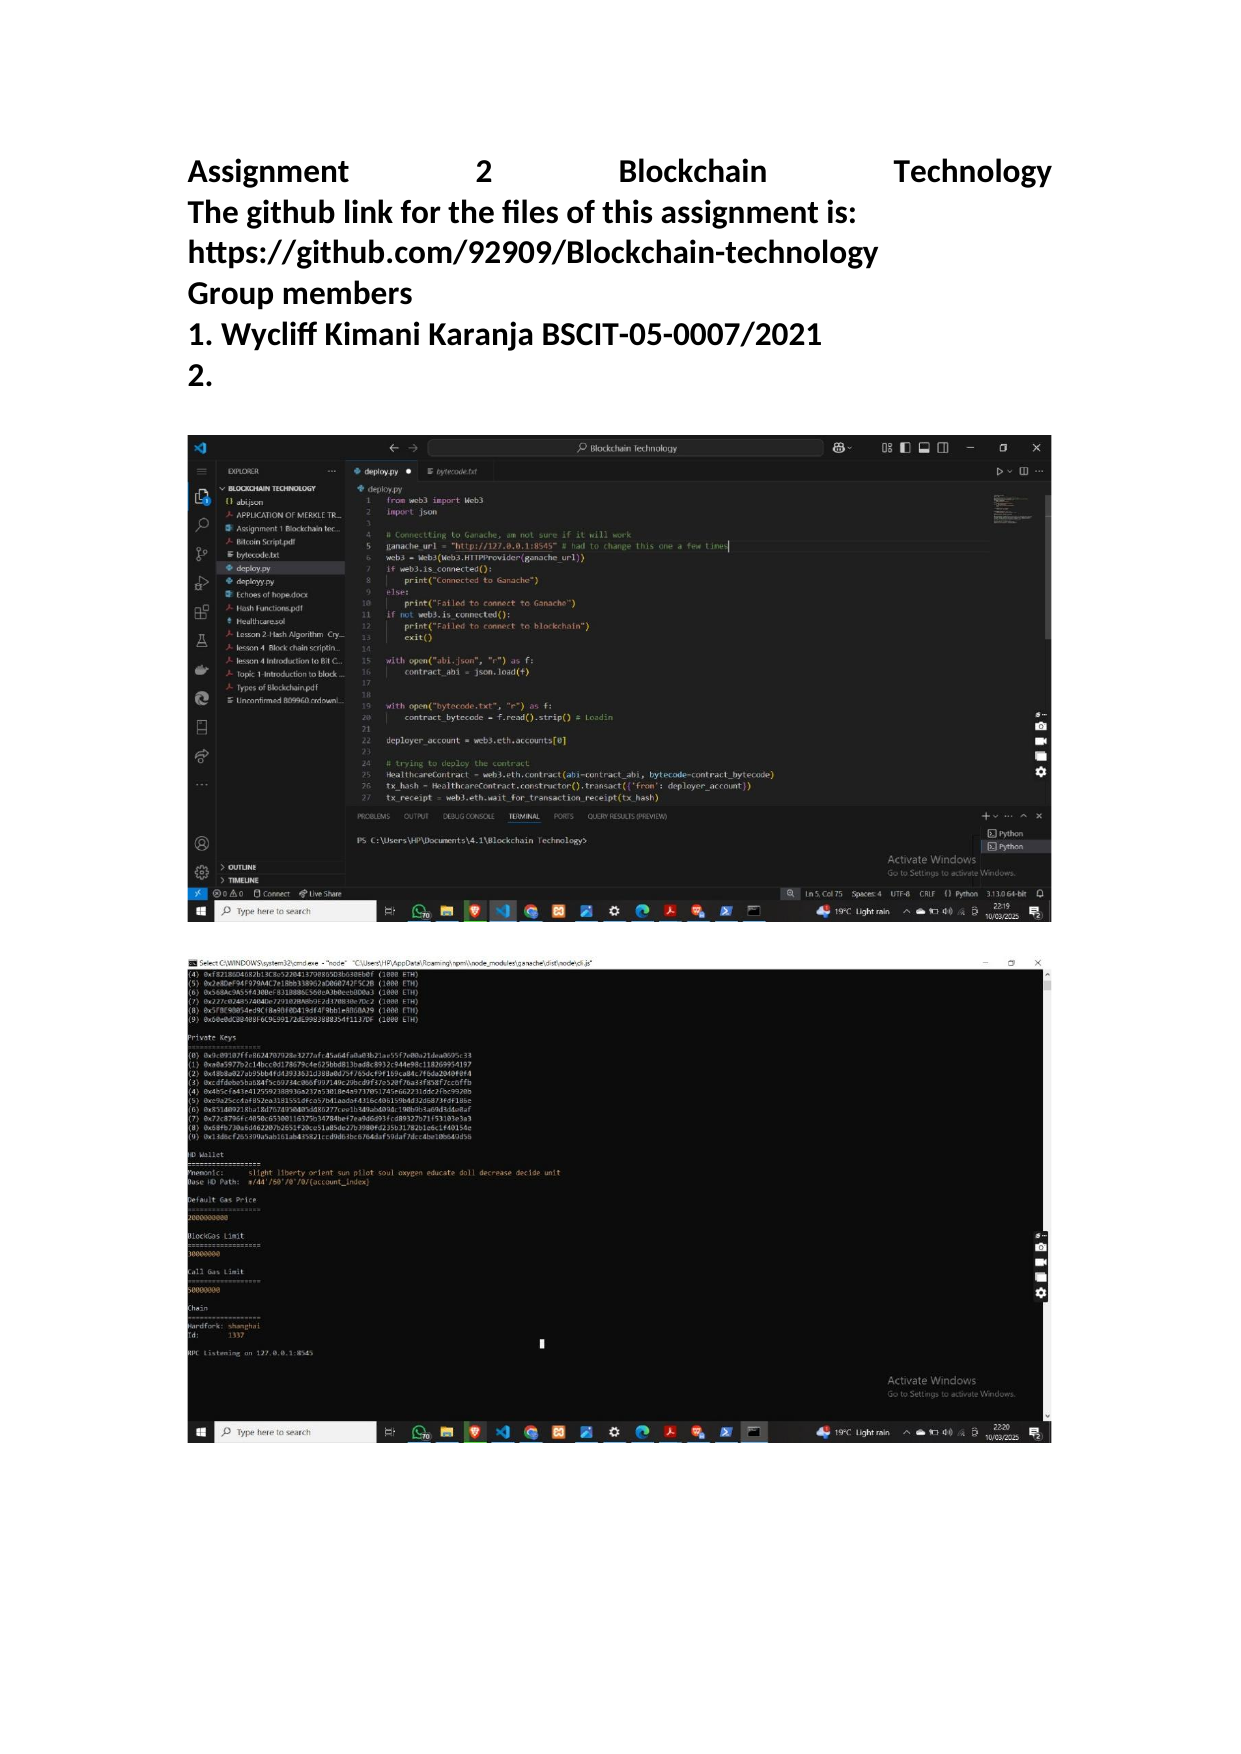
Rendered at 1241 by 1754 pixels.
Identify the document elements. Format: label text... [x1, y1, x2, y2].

picture [187, 435, 1052, 922]
text The github link for the files of this assignment is: https://github.com/92909/Blockchain-technology [187, 191, 1053, 272]
text Assignment 2 Blockchain Technology [187, 150, 1053, 191]
list Wycliff Kimani Karanja BSCIT-05-0007/2021 [187, 313, 1053, 354]
picture [187, 956, 1052, 1443]
text Group members [187, 272, 1053, 313]
